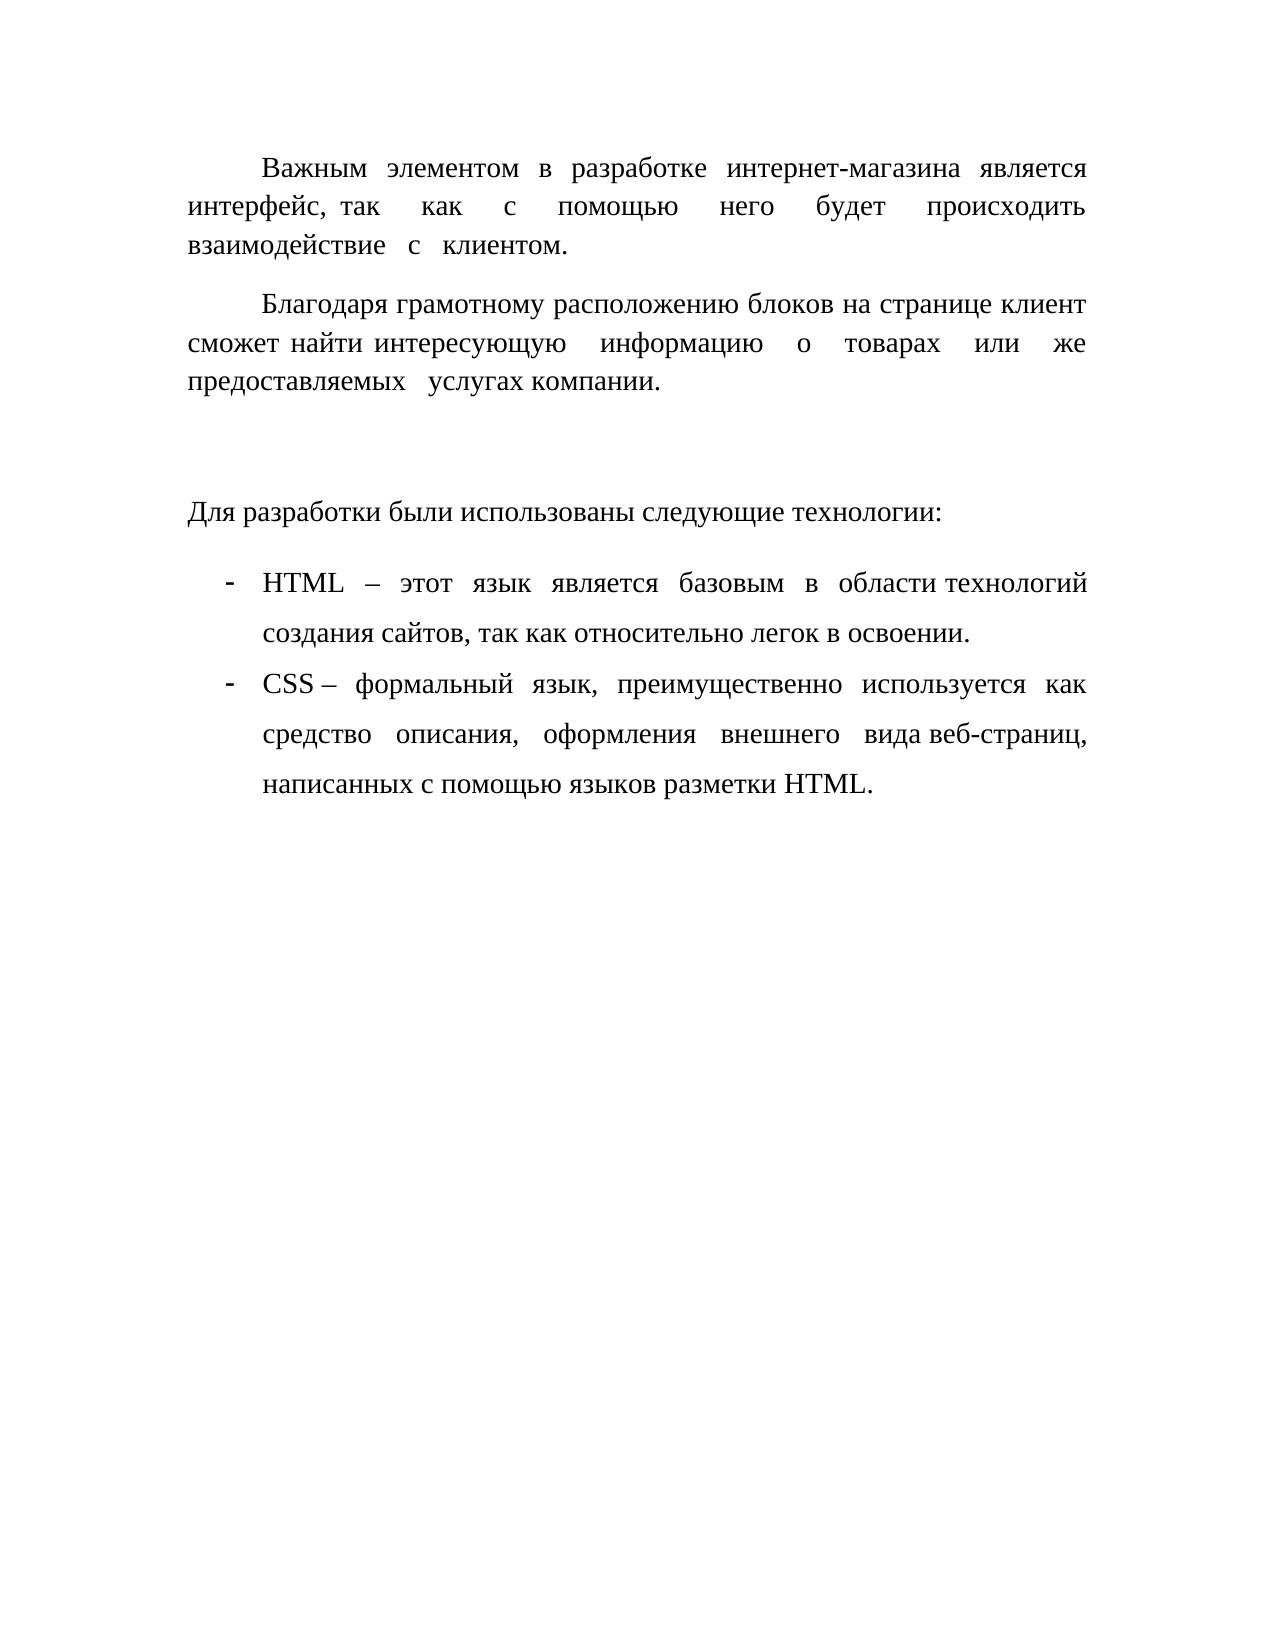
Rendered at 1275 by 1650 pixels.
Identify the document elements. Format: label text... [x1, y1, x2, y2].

list CSS – формальный язык, преимущественно используется как средство описания, оформления внешнего вида веб-страниц, написанных с помощью языков разметки HTML. [225, 666, 1087, 800]
text Благодаря грамотному расположению блоков на странице клиент сможет найти интересующую информацию о товарах или же предоставляемых услугах компании. [187, 286, 1087, 397]
text Важным элементом в разработке интернет-магазина является интерфейс, так как с помощью него будет происходить взаимодействие с клиентом. [187, 150, 1087, 261]
text Для разработки были использованы следующие технологии: [187, 494, 1087, 528]
list HTML – этот язык является базовым в области технологий создания сайтов, так как относительно легок в освоении. [225, 565, 1087, 649]
